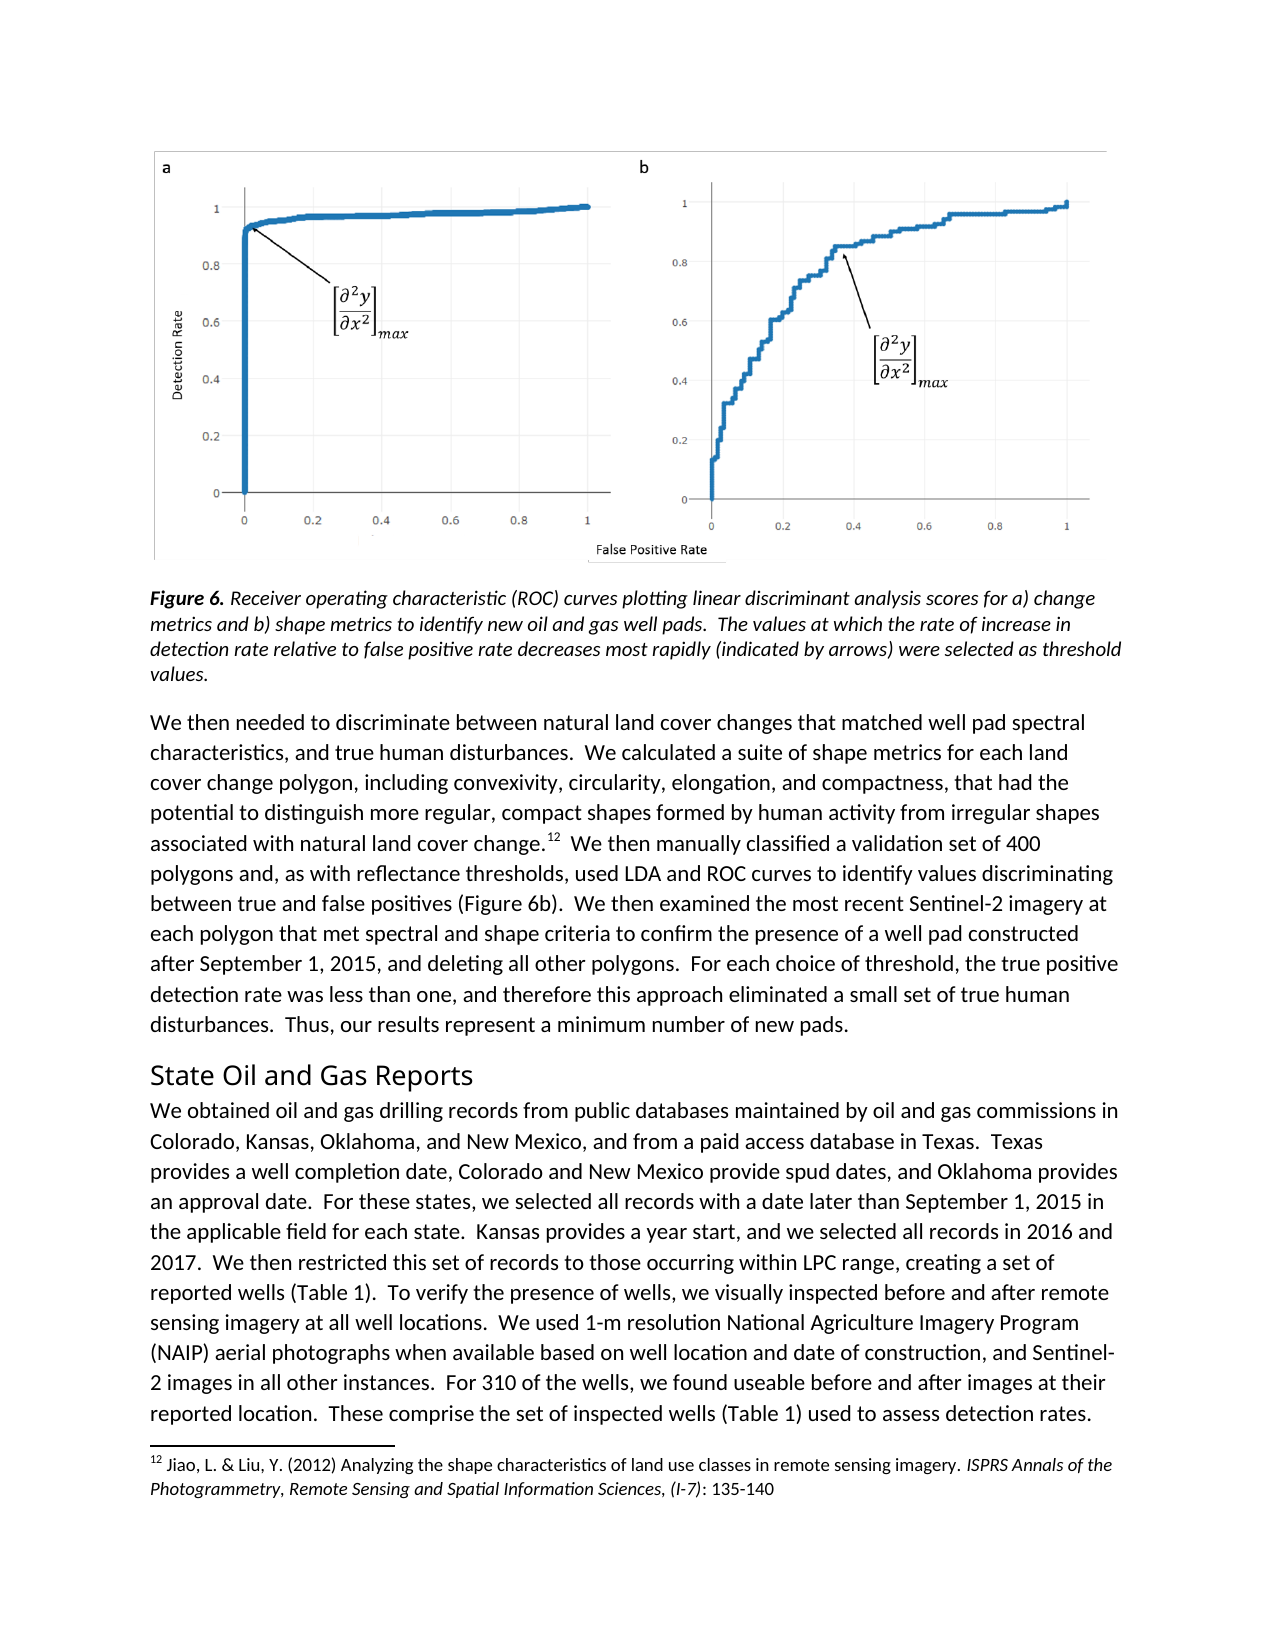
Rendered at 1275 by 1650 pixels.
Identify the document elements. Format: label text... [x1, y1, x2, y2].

text We then needed to discriminate between natural land cover changes that matched well pad spectral characteristics, and true human disturbances. We calculated a suite of shape metrics for each land cover change polygon, including convexivity, circularity, elongation, and compactness, that had the potential to distinguish more regular, compact shapes formed by human activity from irregular shapes associated with natural land cover change. We then manually classified a validation set of 400 polygons and, as with reflectance thresholds, used LDA and ROC curves to identify values discriminating between true and false positives (Figure 6b). We then examined the most recent Sentinel-2 imagery at each polygon that met spectral and shape criteria to confirm the presence of a well pad constructed after September 1, 2015, and deleting all other polygons. For each choice of threshold, the true positive detection rate was less than one, and therefore this approach eliminated a small set of true human disturbances. Thus, our results represent a minimum number of new pads. [150, 708, 1125, 1038]
picture [150, 150, 1107, 567]
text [150, 1097, 1125, 1427]
subtitle State Oil and Gas Reports [150, 1057, 1125, 1094]
text Figure 6. Receiver operating characteristic (ROC) curves plotting linear discriminant analysis scores for a) change metrics and b) shape metrics to identify new oil and gas well pads. The values at which the rate of increase in detection rate relative to false positive rate decreases most rapidly (indicated by arrows) were selected as threshold values. [150, 585, 1125, 687]
